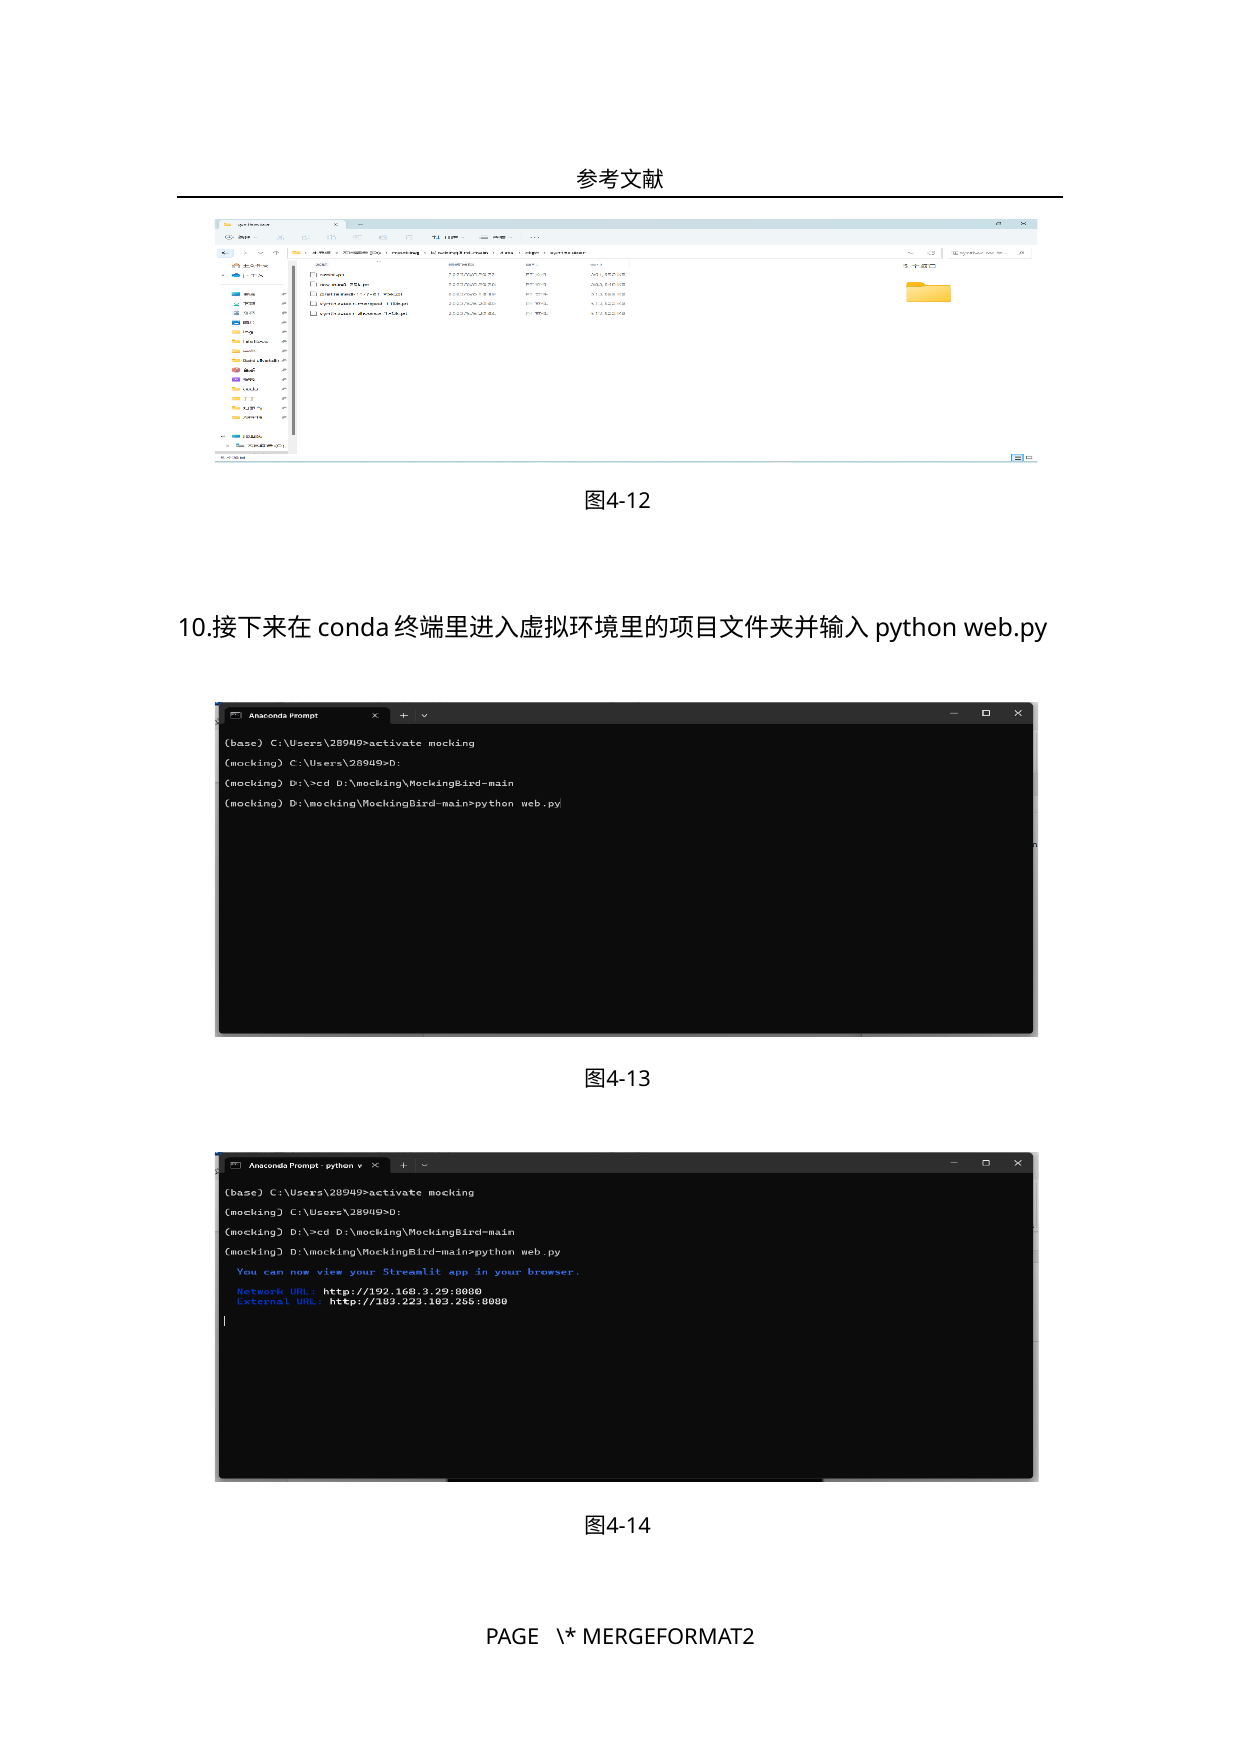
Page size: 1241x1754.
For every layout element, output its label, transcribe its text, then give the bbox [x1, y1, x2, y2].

picture [214, 1152, 1039, 1482]
picture [214, 219, 1038, 463]
picture [214, 702, 1039, 1037]
list 10.接下来在conda终端里进入虚拟环境里的项目文件夹并输入python web.py [177, 593, 1063, 658]
